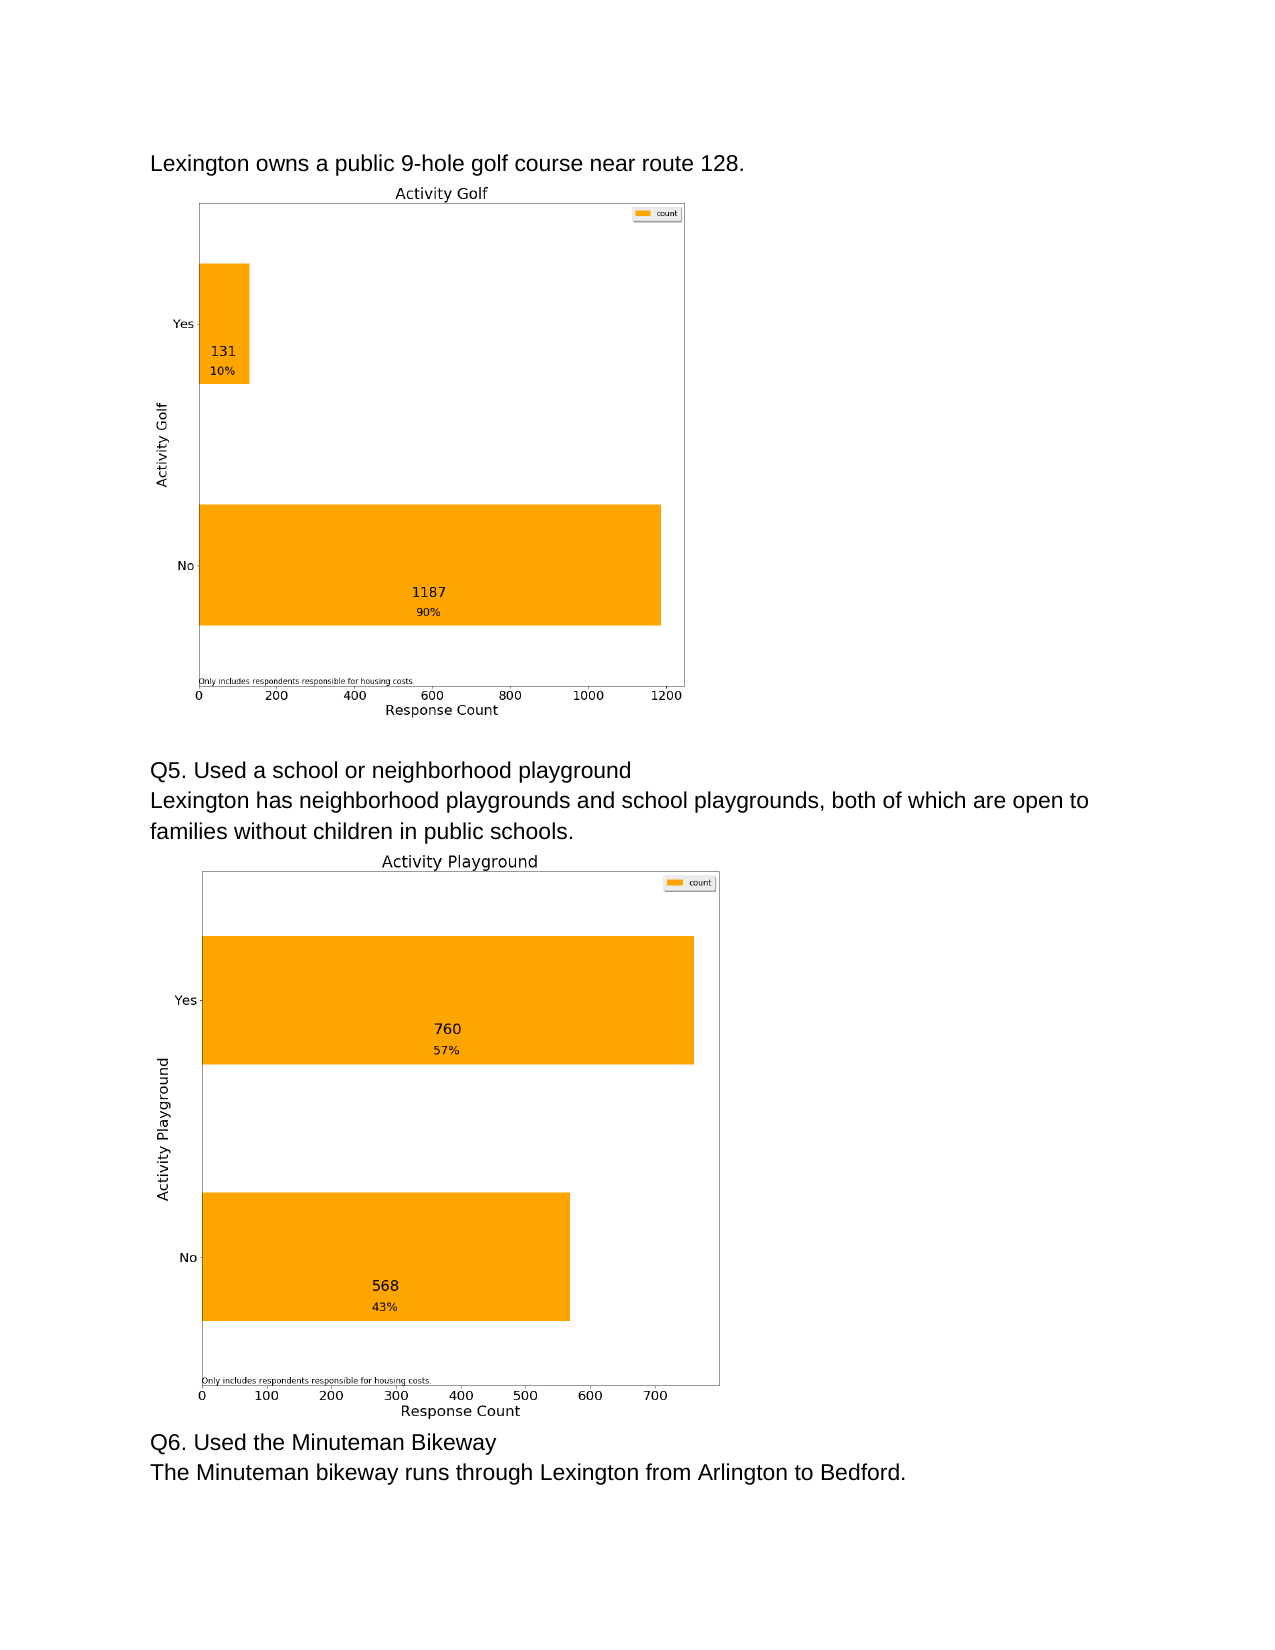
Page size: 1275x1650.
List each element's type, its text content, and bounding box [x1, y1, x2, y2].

text Q6. Used the Minuteman Bikeway [150, 1429, 1125, 1455]
picture [150, 847, 728, 1426]
picture [150, 180, 693, 724]
text The Minuteman bikeway runs through Lexington from Arlington to Bedford. [150, 1459, 1125, 1486]
text Q5. Used a school or neighborhood playground [150, 757, 1125, 783]
text Lexington owns a public 9-hole golf course near route 128. [150, 150, 1125, 176]
text Lexington has neighborhood playgrounds and school playgrounds, both of which are open to families without children in public schools. [150, 787, 1125, 844]
